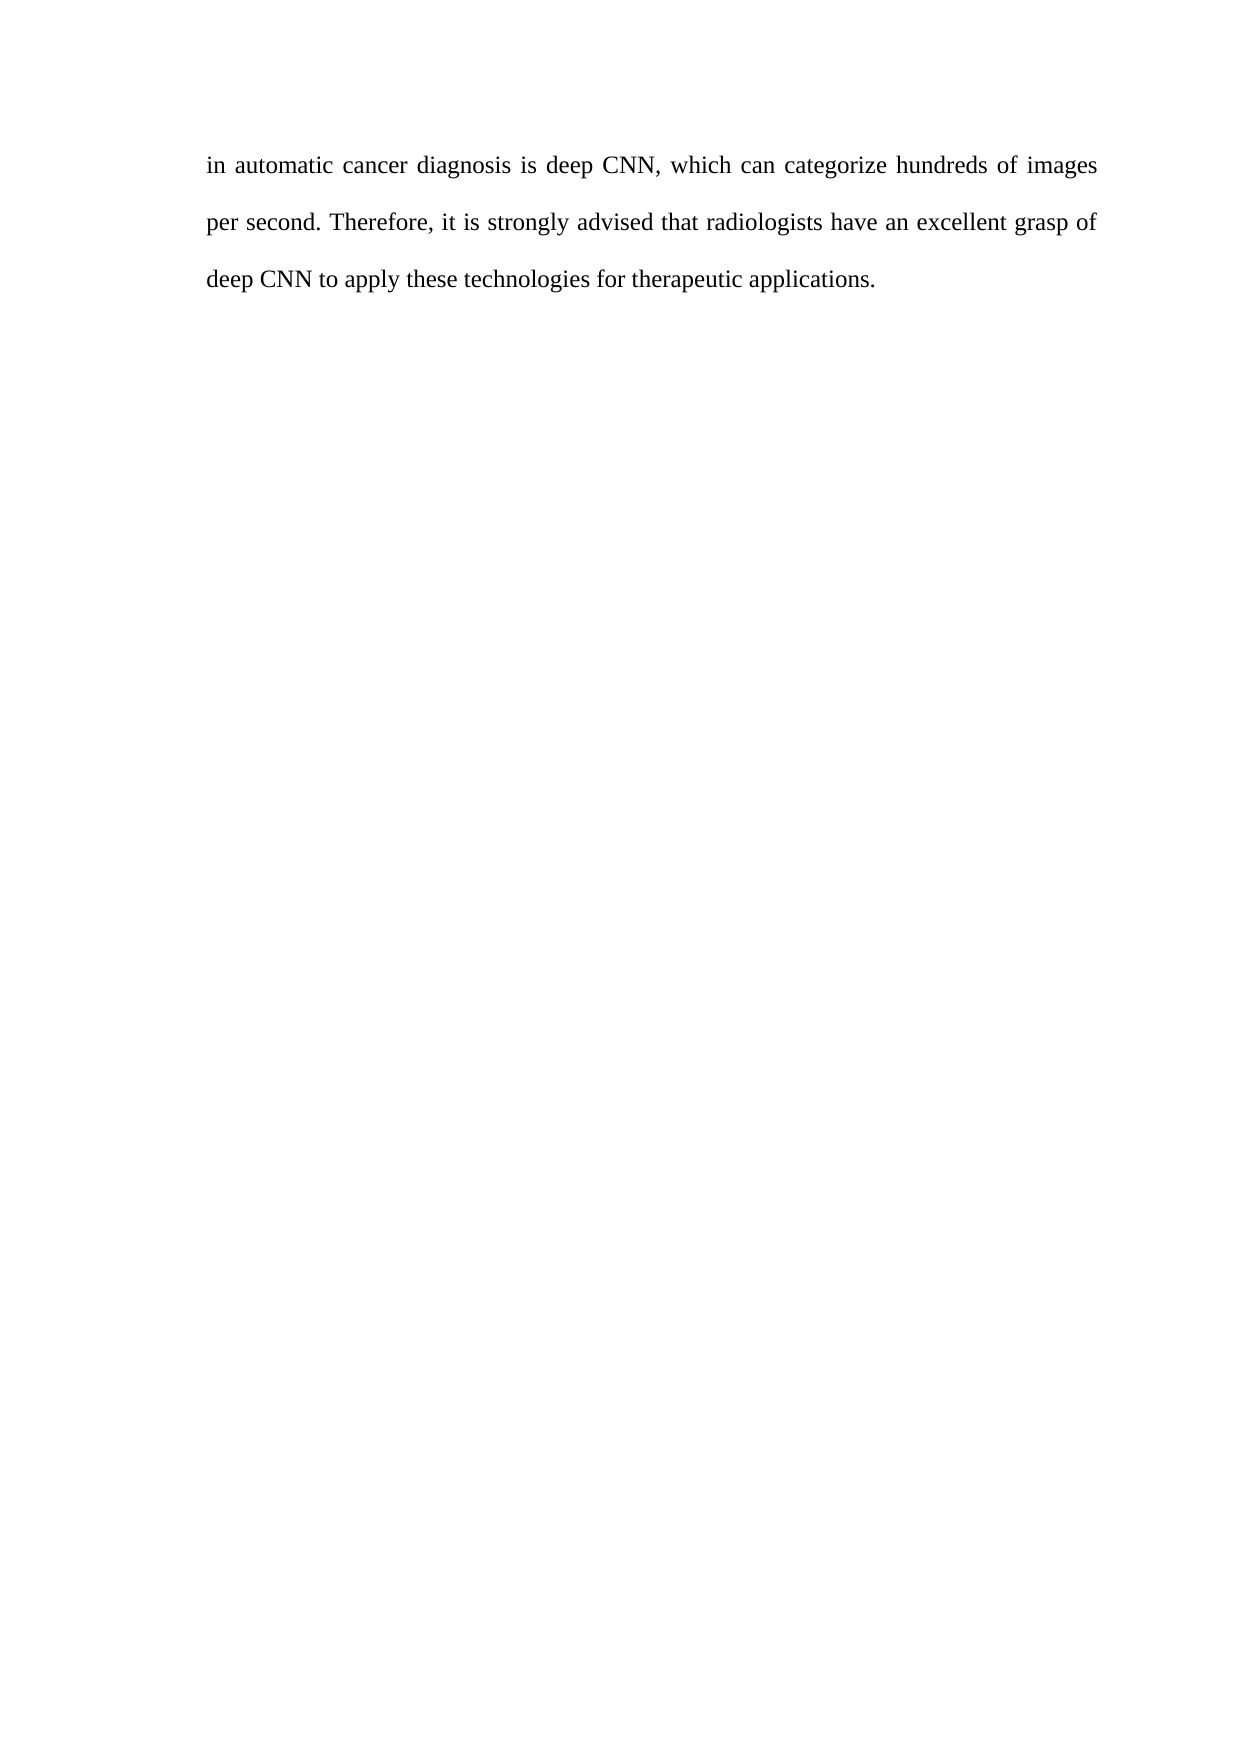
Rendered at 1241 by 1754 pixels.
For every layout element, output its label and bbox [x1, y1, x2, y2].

text [205, 150, 1098, 292]
